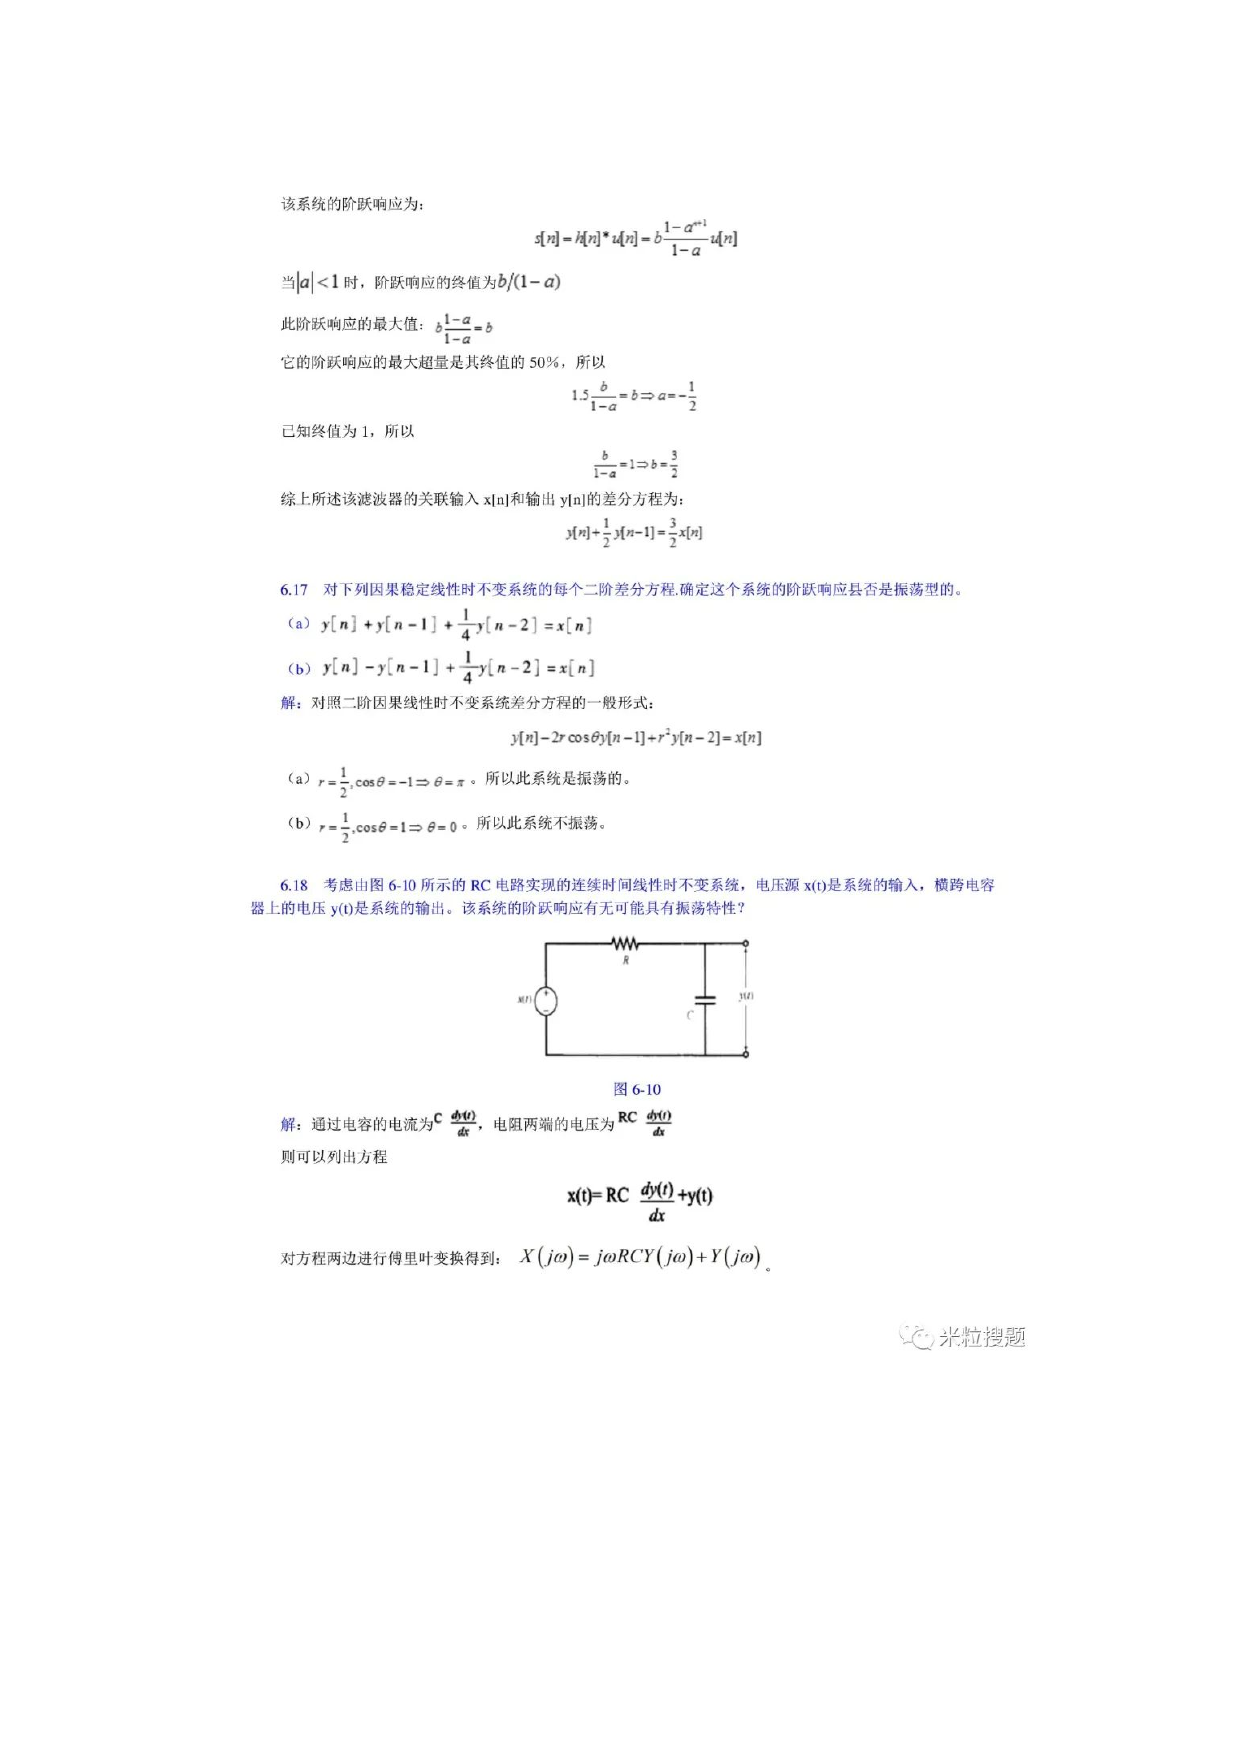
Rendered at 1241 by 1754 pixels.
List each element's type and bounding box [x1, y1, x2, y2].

picture [187, 152, 1053, 1375]
